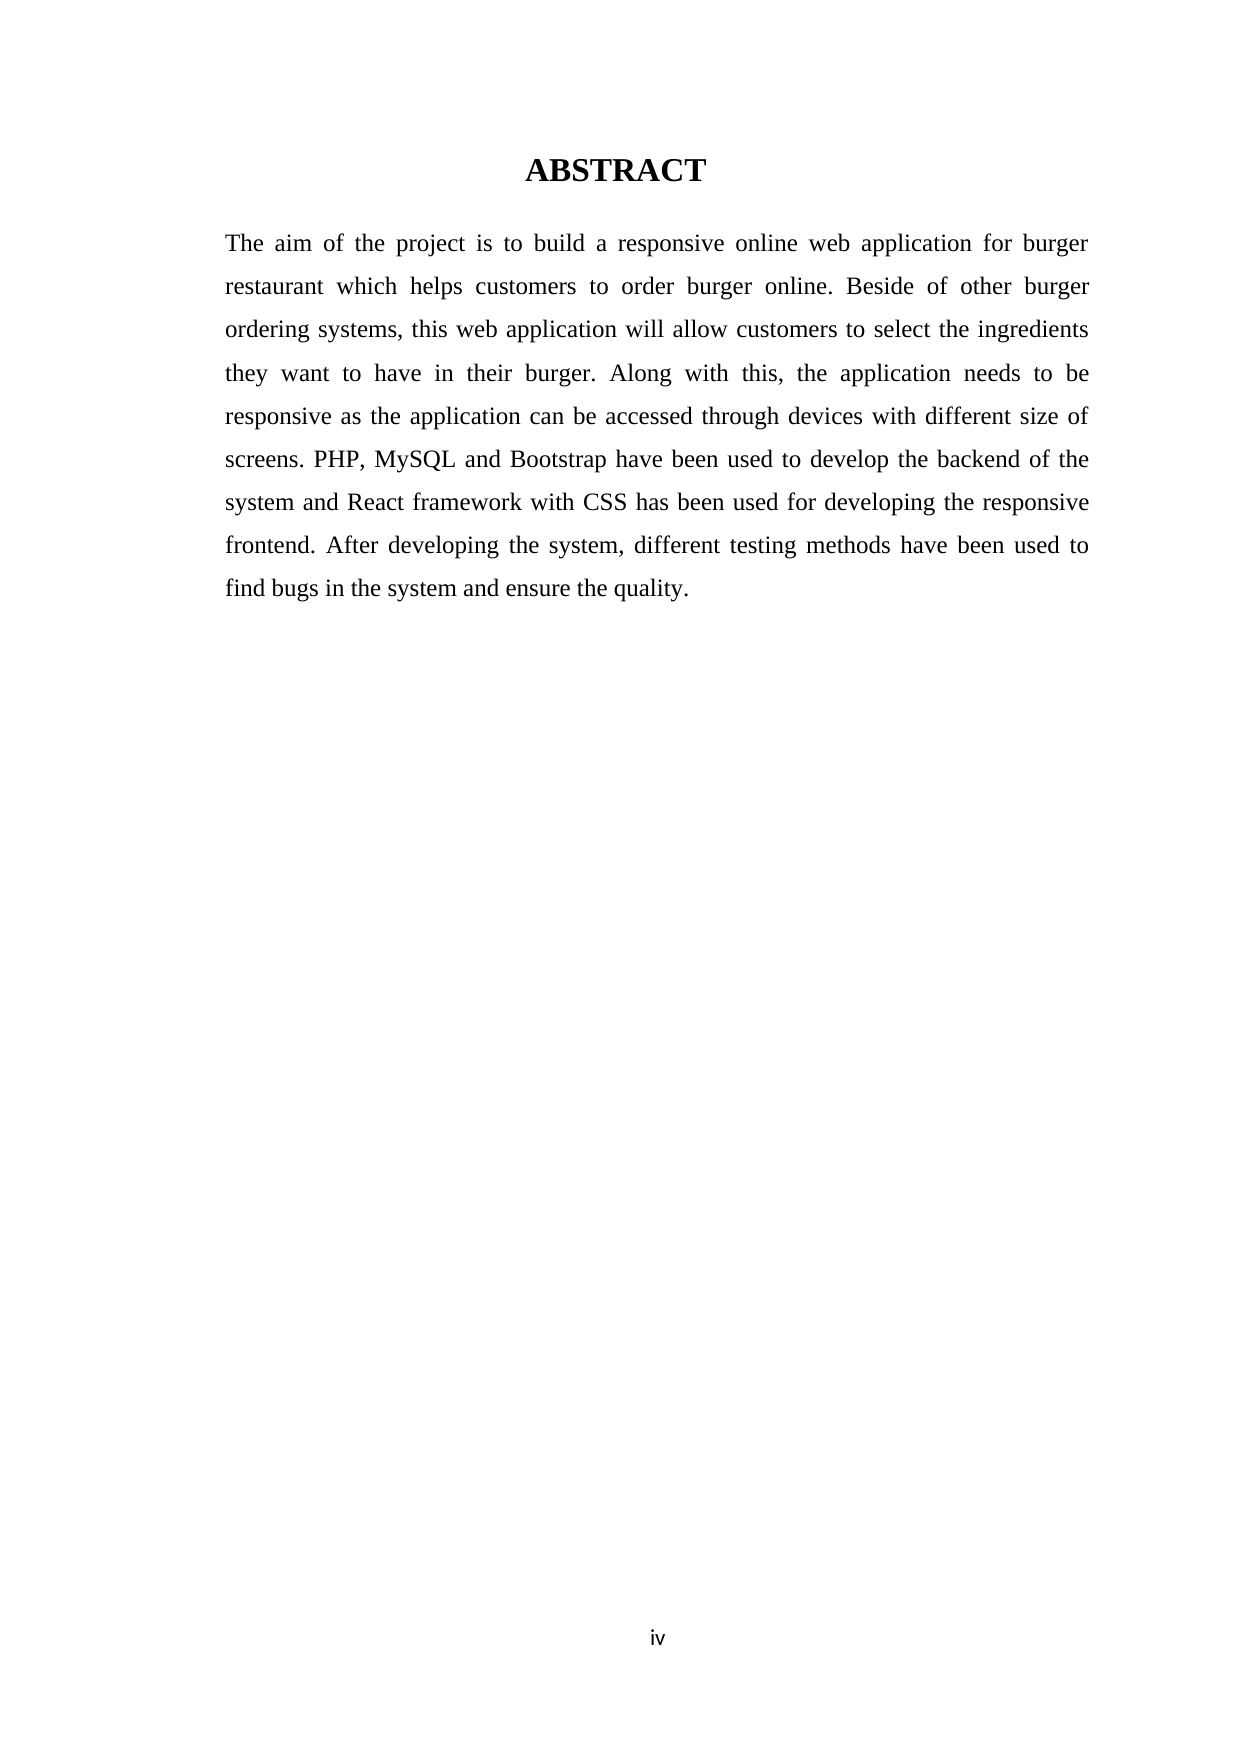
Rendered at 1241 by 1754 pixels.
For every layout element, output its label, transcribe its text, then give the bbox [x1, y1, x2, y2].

text ABSTRACT [450, 150, 1090, 188]
text The aim of the project is to build a responsive online web application for burger restaurant which helps customers to order burger online. Beside of other burger ordering systems, this web application will allow customers to select the ingredients they want to have in their burger. Along with this, the application needs to be responsive as the application can be accessed through devices with different size of screens. PHP, MySQL and Bootstrap have been used to develop the backend of the system and React framework with CSS has been used for developing the responsive frontend. After developing the system, different testing methods have been used to find bugs in the system and ensure the quality. [225, 228, 1090, 602]
